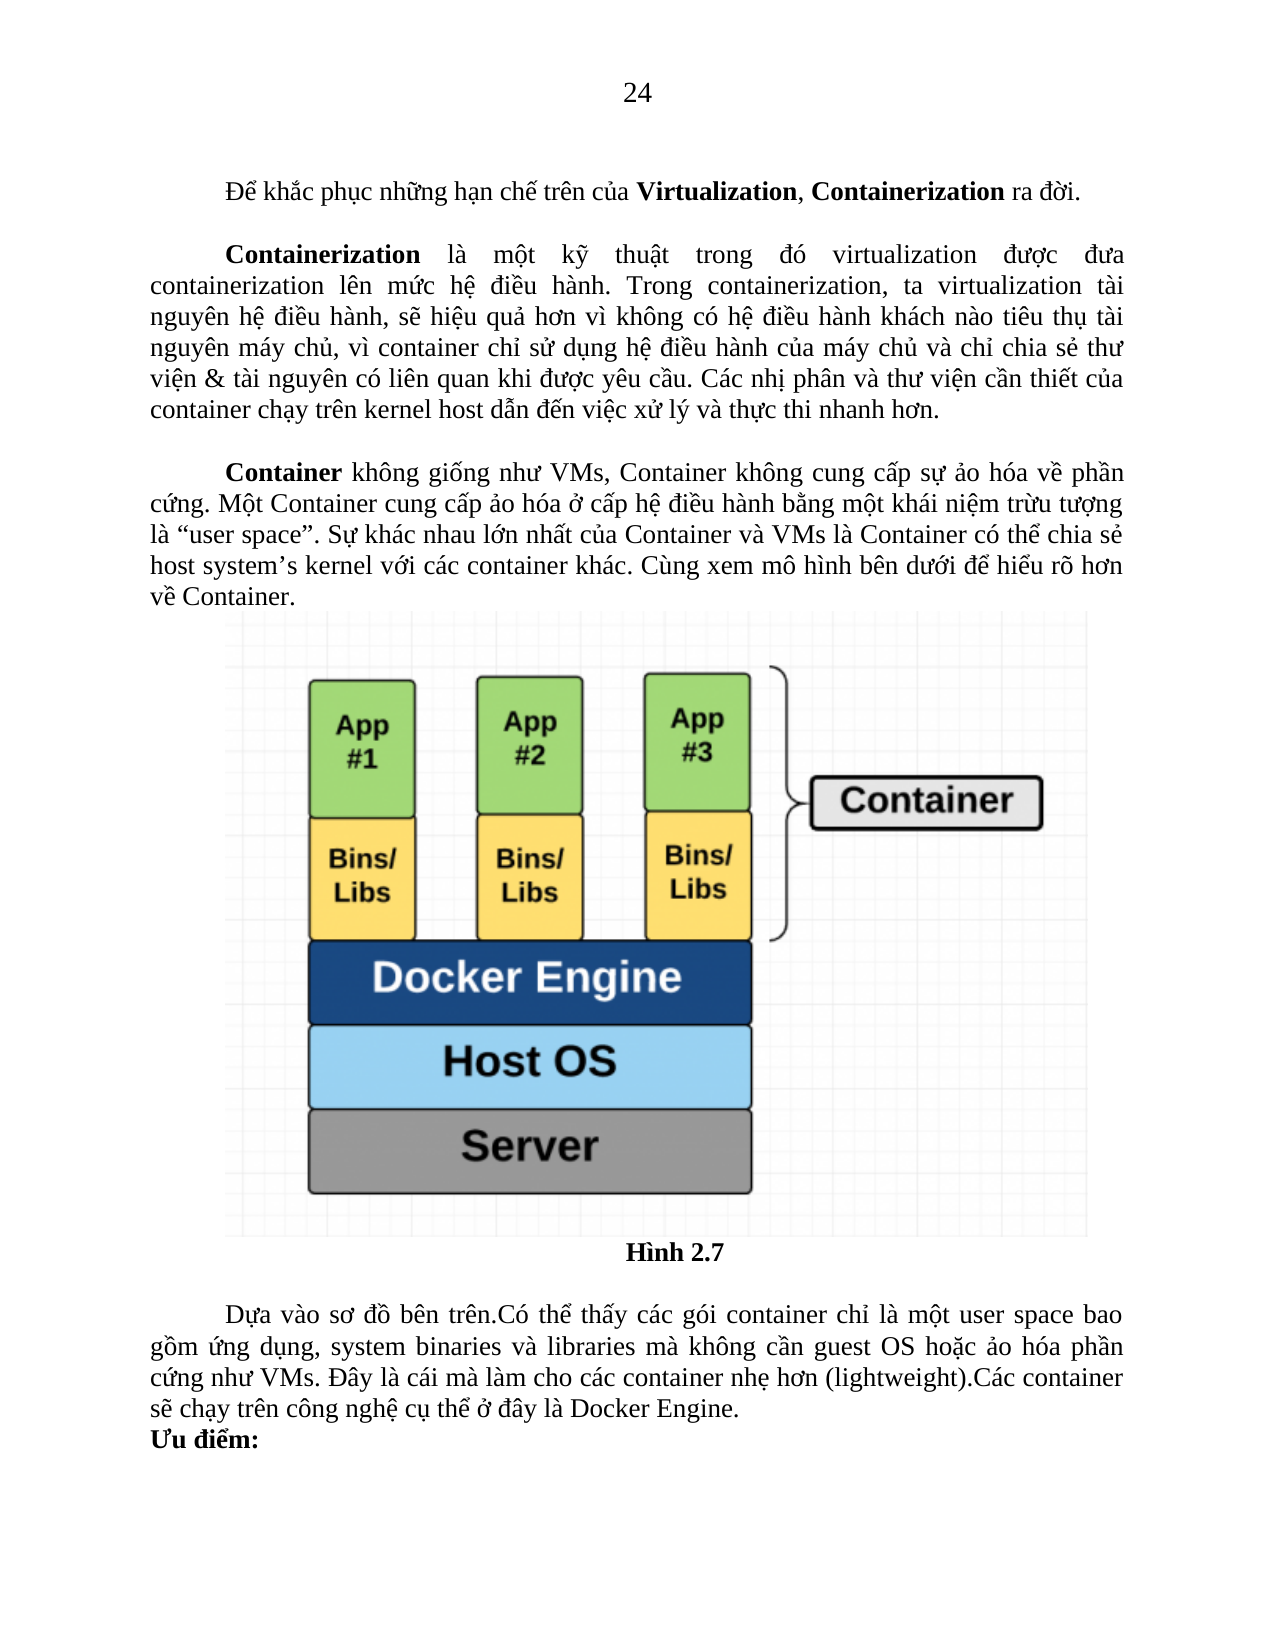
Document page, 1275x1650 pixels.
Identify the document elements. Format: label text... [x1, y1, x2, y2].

text Containerization là một kỹ thuật trong đó virtualization được đưa containerization lên mức hệ điều hành. Trong containerization, ta virtualization tài nguyên hệ điều hành, sẽ hiệu quả hơn vì không có hệ điều hành khách nào tiêu thụ tài nguyên máy chủ, vì container chỉ sử dụng hệ điều hành của máy chủ và chỉ chia sẻ thư viện & tài nguyên có liên quan khi được yêu cầu. Các nhị phân và thư viện cần thiết của container chạy trên kernel host dẫn đến việc xử lý và thực thi nhanh hơn. [150, 238, 1125, 425]
text Dựa vào sơ đồ bên trên.Có thể thấy các gói container chỉ là một user space bao gồm ứng dụng, system binaries và libraries mà không cần guest OS hoặc ảo hóa phần cứng như VMs. Đây là cái mà làm cho các container nhẹ hơn (lightweight).Các container sẽ chạy trên công nghệ cụ thể ở đây là Docker Engine. [150, 1298, 1125, 1423]
text Container không giống như VMs, Container không cung cấp sự ảo hóa về phần cứng. Một Container cung cấp ảo hóa ở cấp hệ điều hành bằng một khái niệm trừu tượng là “user space”. Sự khác nhau lớn nhất của Container và VMs là Container có thể chia sẻ host system’s kernel với các container khác. Cùng xem mô hình bên dưới để hiểu rõ hơn về Container. [150, 456, 1125, 612]
text Ưu điểm: [150, 1423, 1125, 1454]
text Để khắc phục những hạn chế trên của Virtualization, Containerization ra đời. [150, 176, 1125, 207]
text Hình 2.7 [150, 1236, 1125, 1267]
picture [225, 611, 1088, 1237]
